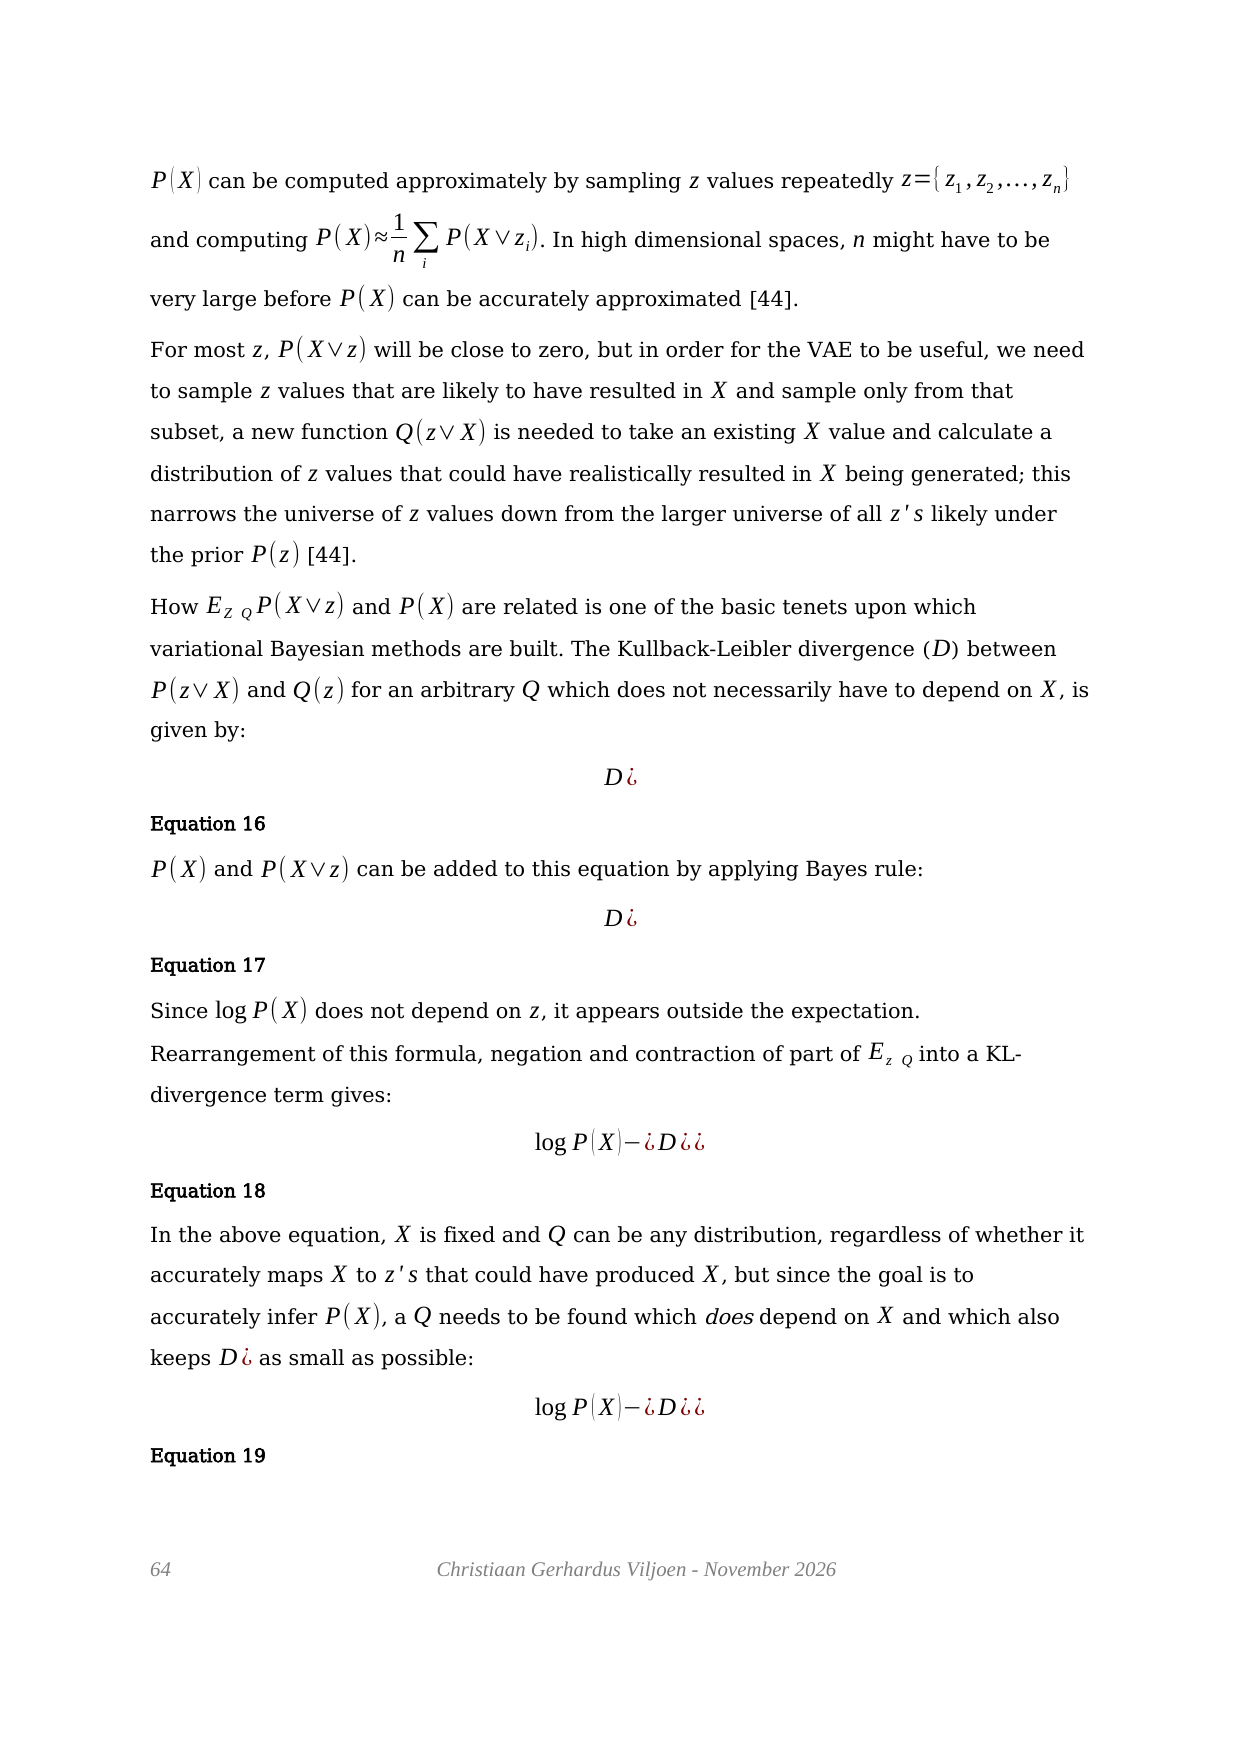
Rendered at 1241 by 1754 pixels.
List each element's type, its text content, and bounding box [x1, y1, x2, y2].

text Equation 16 [150, 812, 1090, 834]
text can be computed approximately by sampling values repeatedly and computing . In high dimensional spaces, might have to be very large before can be accurately approximated . [150, 165, 1090, 313]
text and can be added to this equation by applying Bayes rule: [150, 854, 1090, 884]
text Equation 18 [150, 1179, 1090, 1201]
text For most , will be close to zero, but in order for the VAE to be useful, we need to sample values that are likely to have resulted in and sample only from that subset, a new function is needed to take an existing value and calculate a distribution of values that could have realistically resulted in being generated; this narrows the universe of values down from the larger universe of all likely under the prior . [150, 334, 1090, 569]
text Equation 19 [150, 1443, 1090, 1466]
text Since does not depend on , it appears outside the expectation. Rearrangement of this formula, negation and contraction of part of into a KL-divergence term gives: [150, 995, 1090, 1106]
text In the above equation, is fixed and can be any distribution, regardless of whether it accurately maps to that could have produced , but since the goal is to accurately infer , a needs to be found which does depend on and which also keeps as small as possible: [150, 1221, 1090, 1371]
text Equation 17 [150, 953, 1090, 975]
text How and are related is one of the basic tenets upon which variational Bayesian methods are built. The Kullback-Leibler divergence () between and for an arbitrary which does not necessarily have to depend on , is given by: [150, 590, 1090, 742]
